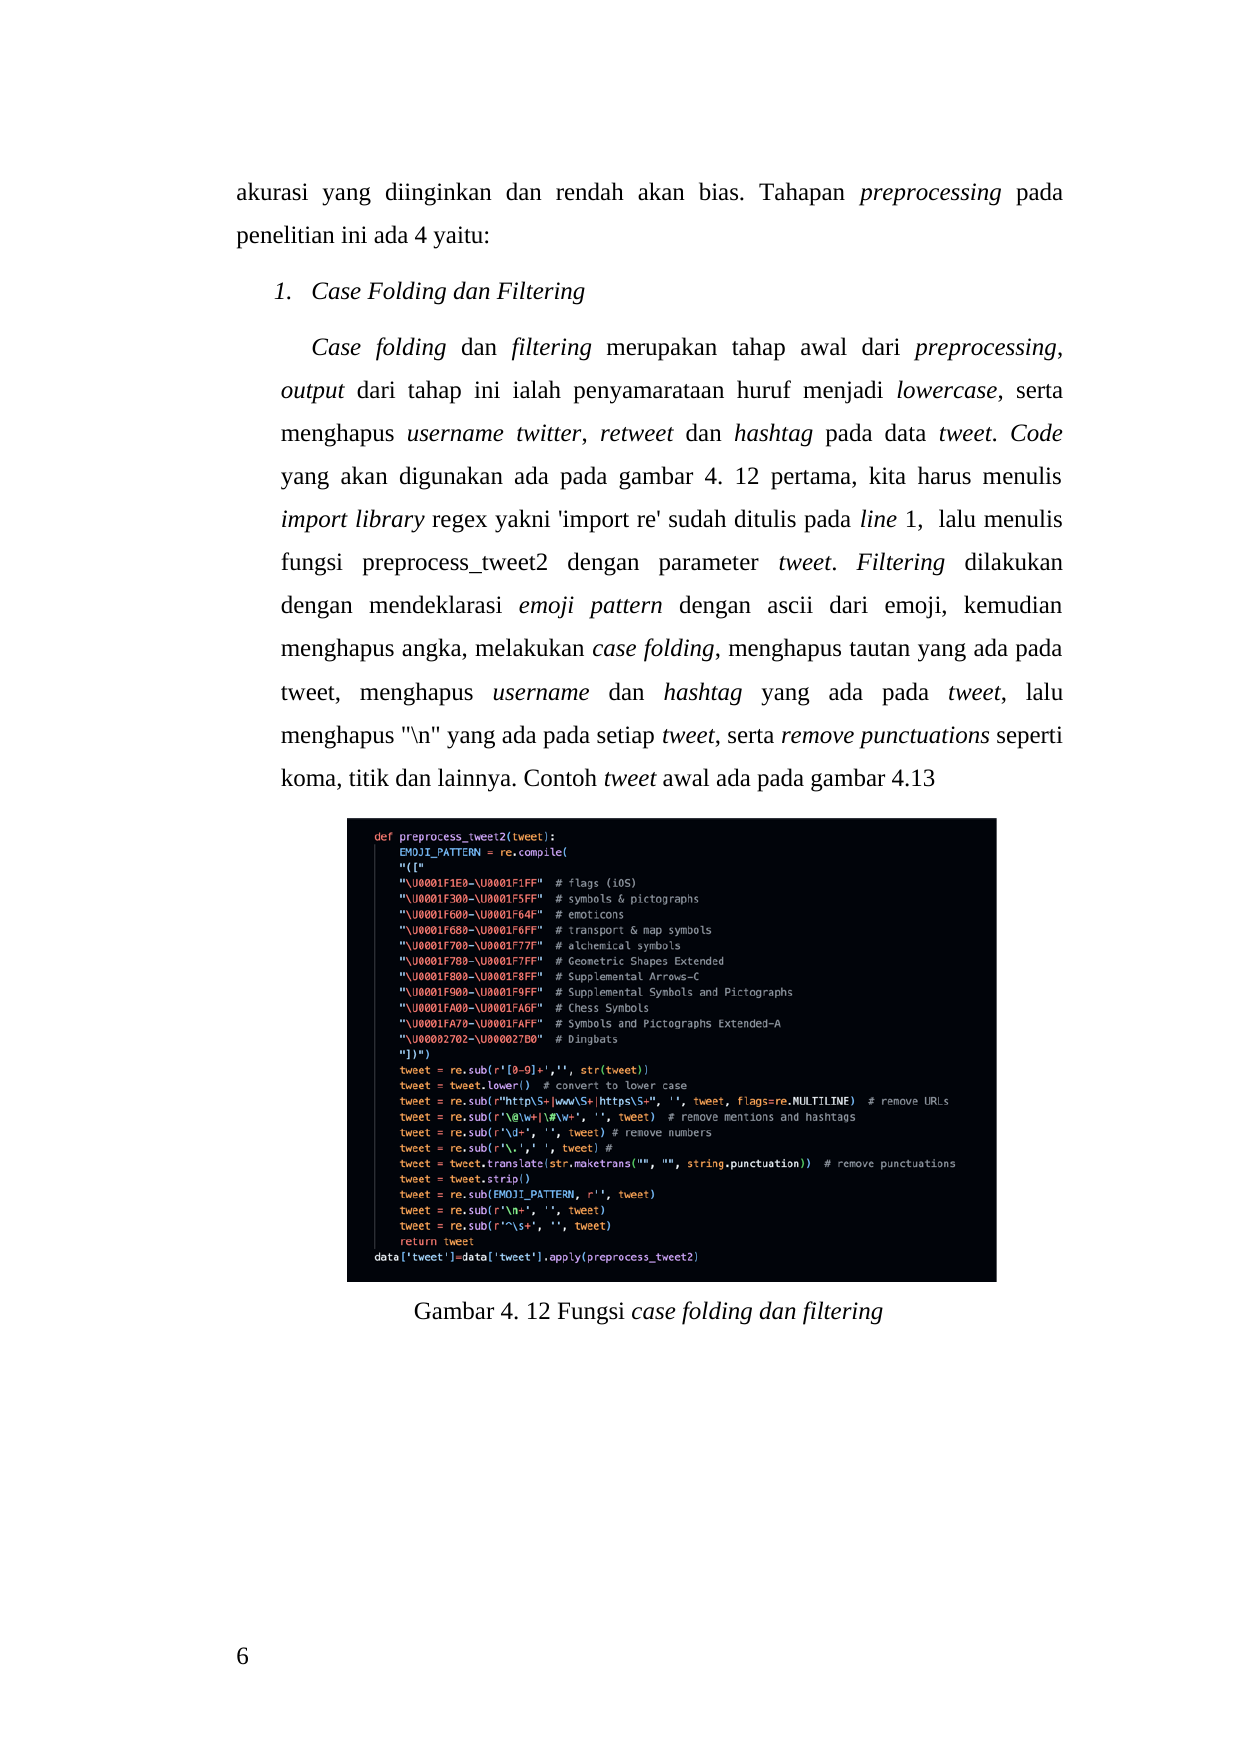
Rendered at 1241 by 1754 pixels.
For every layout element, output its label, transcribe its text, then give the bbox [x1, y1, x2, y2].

text Gambar 4. 12 Fungsi case folding dan filtering [236, 1296, 1063, 1325]
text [236, 177, 1063, 249]
text Case folding dan filtering merupakan tahap awal dari preprocessing, output dari tahap ini ialah penyamarataan huruf menjadi lowercase, serta menghapus username twitter, retweet dan hashtag pada data tweet. Code yang akan digunakan ada pada gambar 4. 12 pertama, kita harus menulis import library regex yakni 'import re' sudah ditulis pada line 1, lalu menulis fungsi preprocess_tweet2 dengan parameter tweet. Filtering dilakukan dengan mendeklarasi emoji pattern dengan ascii dari emoji, kemudian menghapus angka, melakukan case folding, menghapus tautan yang ada pada tweet, menghapus username dan hashtag yang ada pada tweet, lalu menghapus "\n" yang ada pada setiap tweet, serta remove punctuations seperti koma, titik dan lainnya. Contoh tweet awal ada pada gambar 4.13 [281, 332, 1063, 792]
list Case Folding dan Filtering [274, 276, 1063, 305]
picture [347, 818, 997, 1282]
